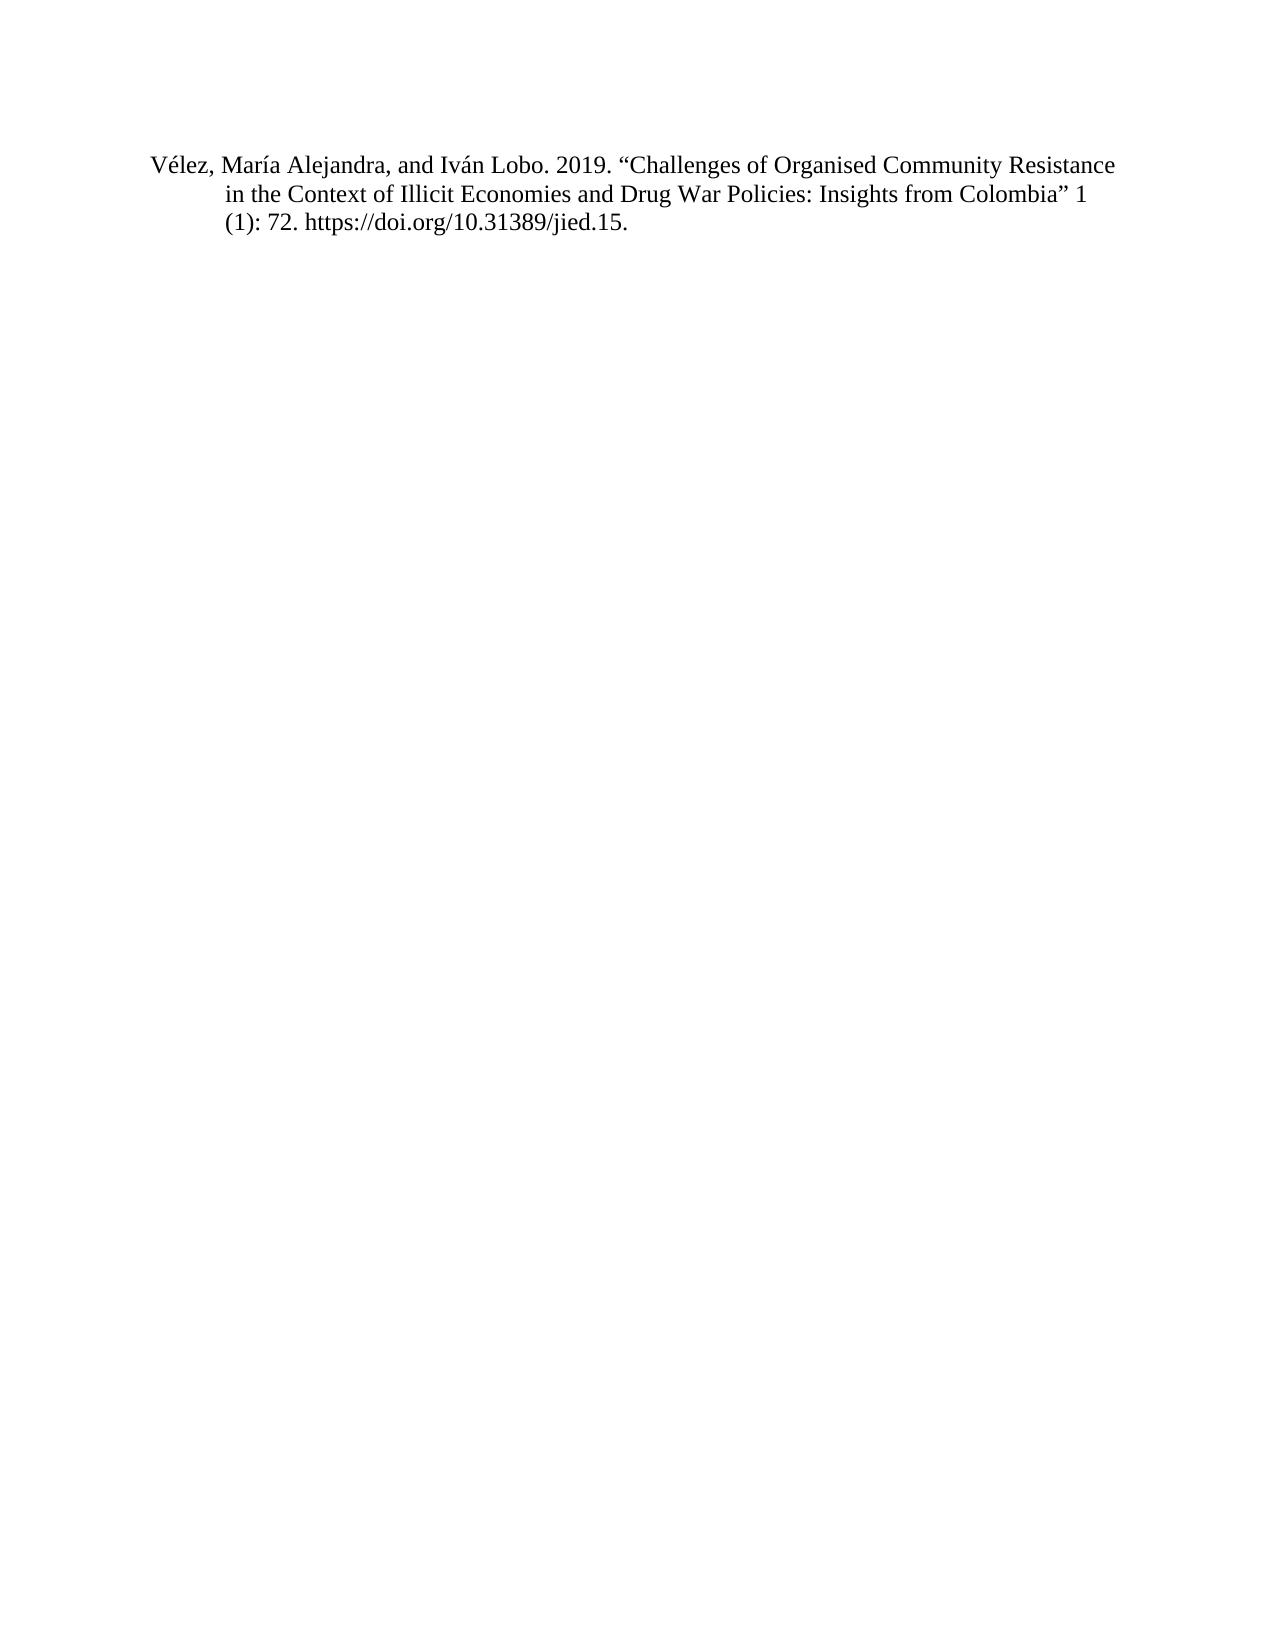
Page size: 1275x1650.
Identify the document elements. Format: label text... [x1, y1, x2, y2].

text Vélez, María Alejandra, and Iván Lobo. 2019. “Challenges of Organised Community Resistance in the Context of Illicit Economies and Drug War Policies: Insights from Colombia” 1 (1): 72. https://doi.org/10.31389/jied.15. [150, 150, 1125, 236]
